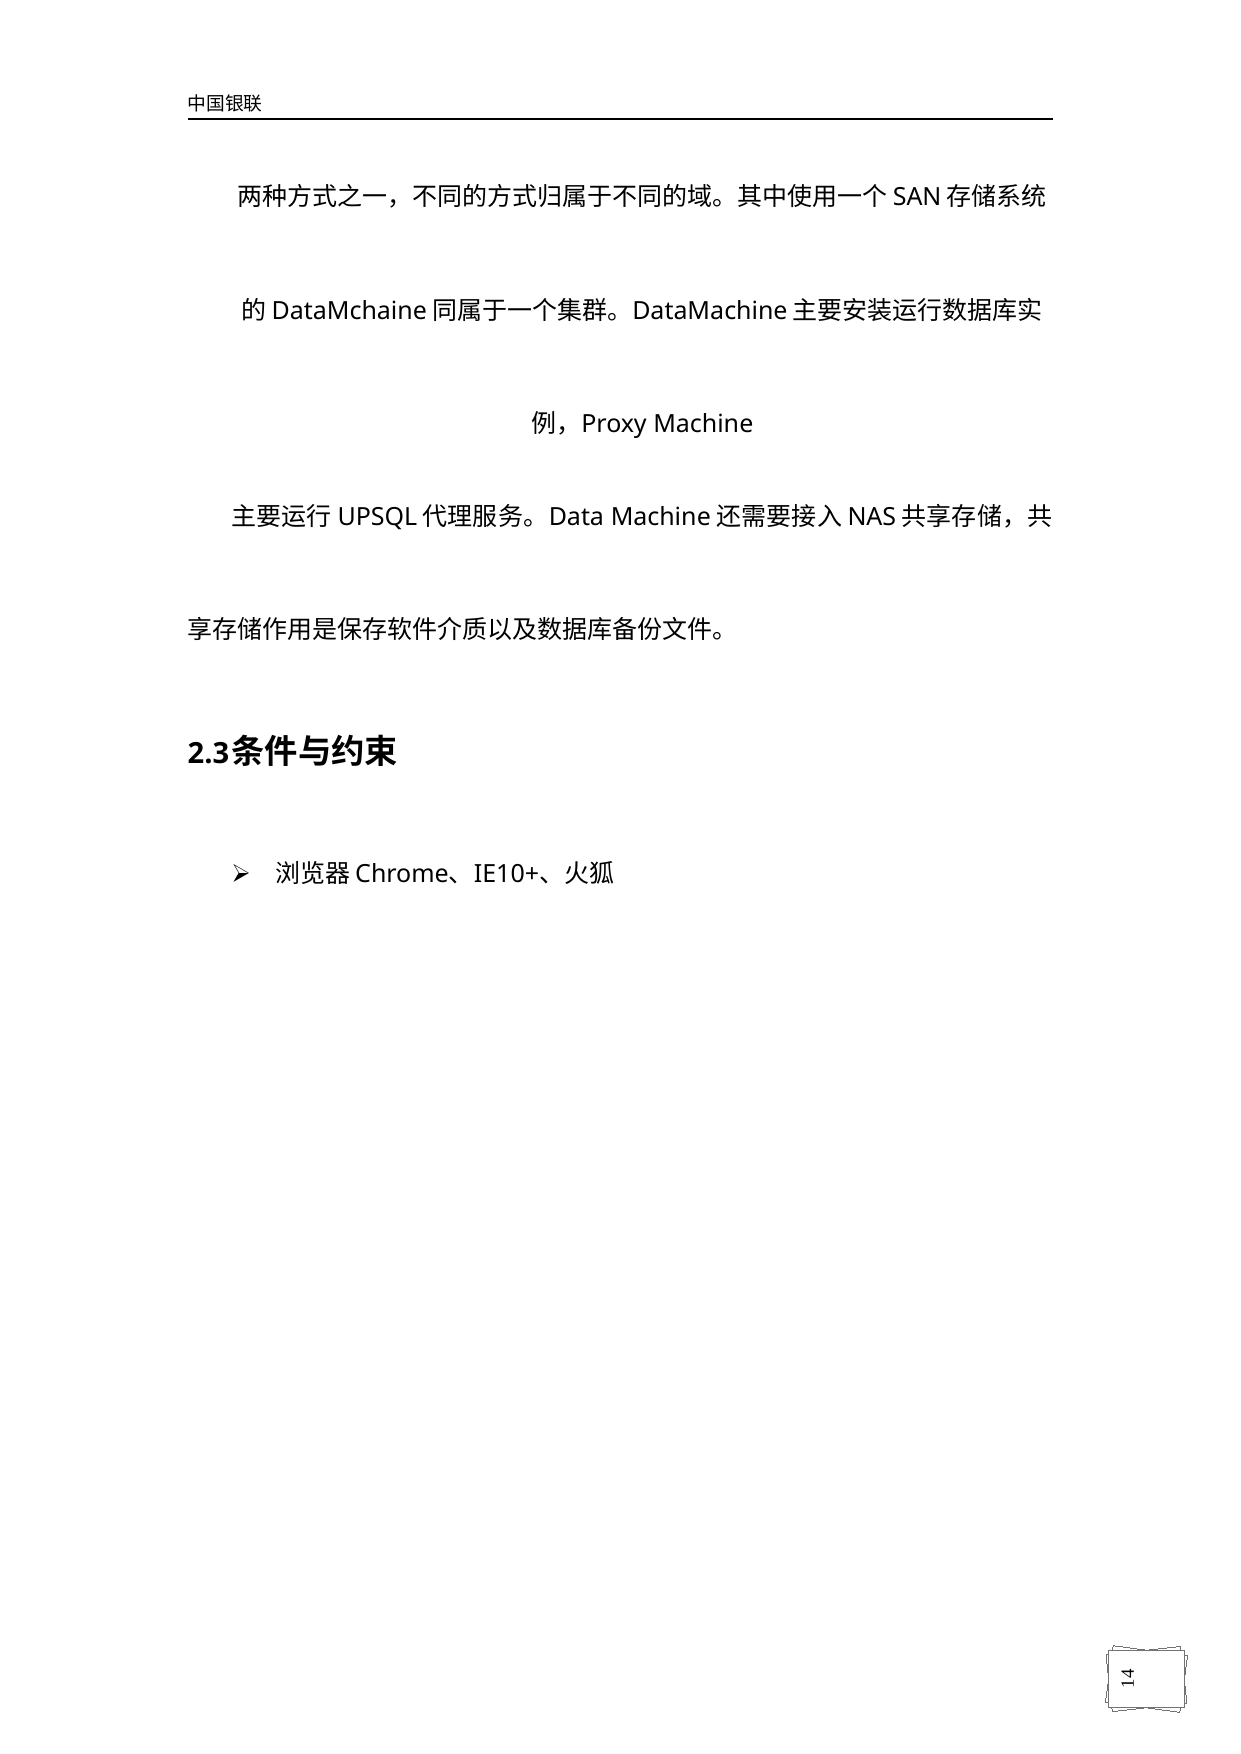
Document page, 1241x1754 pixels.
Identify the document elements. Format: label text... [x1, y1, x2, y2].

list 条件与约束 [187, 717, 1053, 782]
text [231, 162, 1053, 454]
text 主要运行UPSQL代理服务。Data Machine还需要接入NAS共享存储，共享存储作用是保存软件介质以及数据库备份文件。 [187, 482, 1053, 660]
list 浏览器Chrome、IE10+、火狐 [231, 839, 1053, 904]
